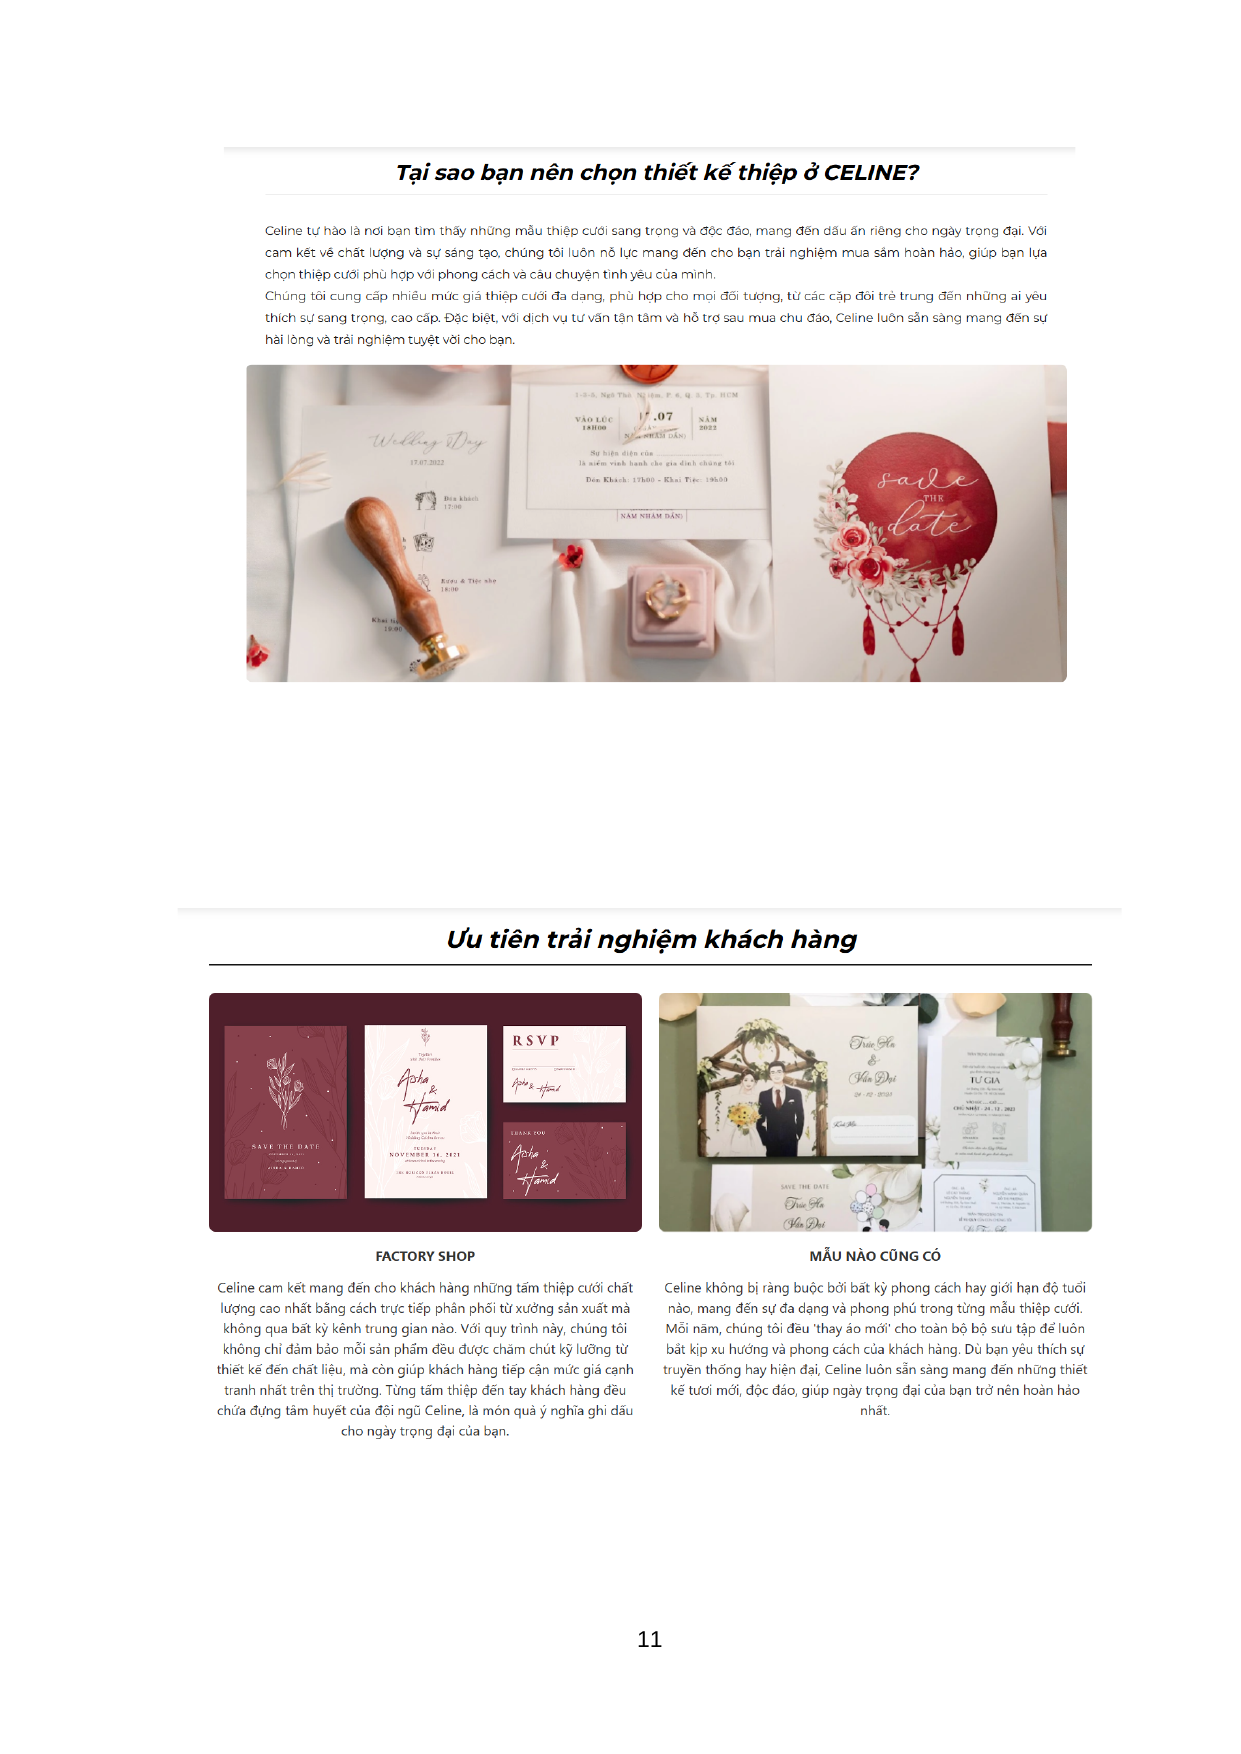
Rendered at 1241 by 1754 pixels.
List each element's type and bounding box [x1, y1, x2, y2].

picture [223, 147, 1076, 698]
picture [177, 908, 1122, 1448]
